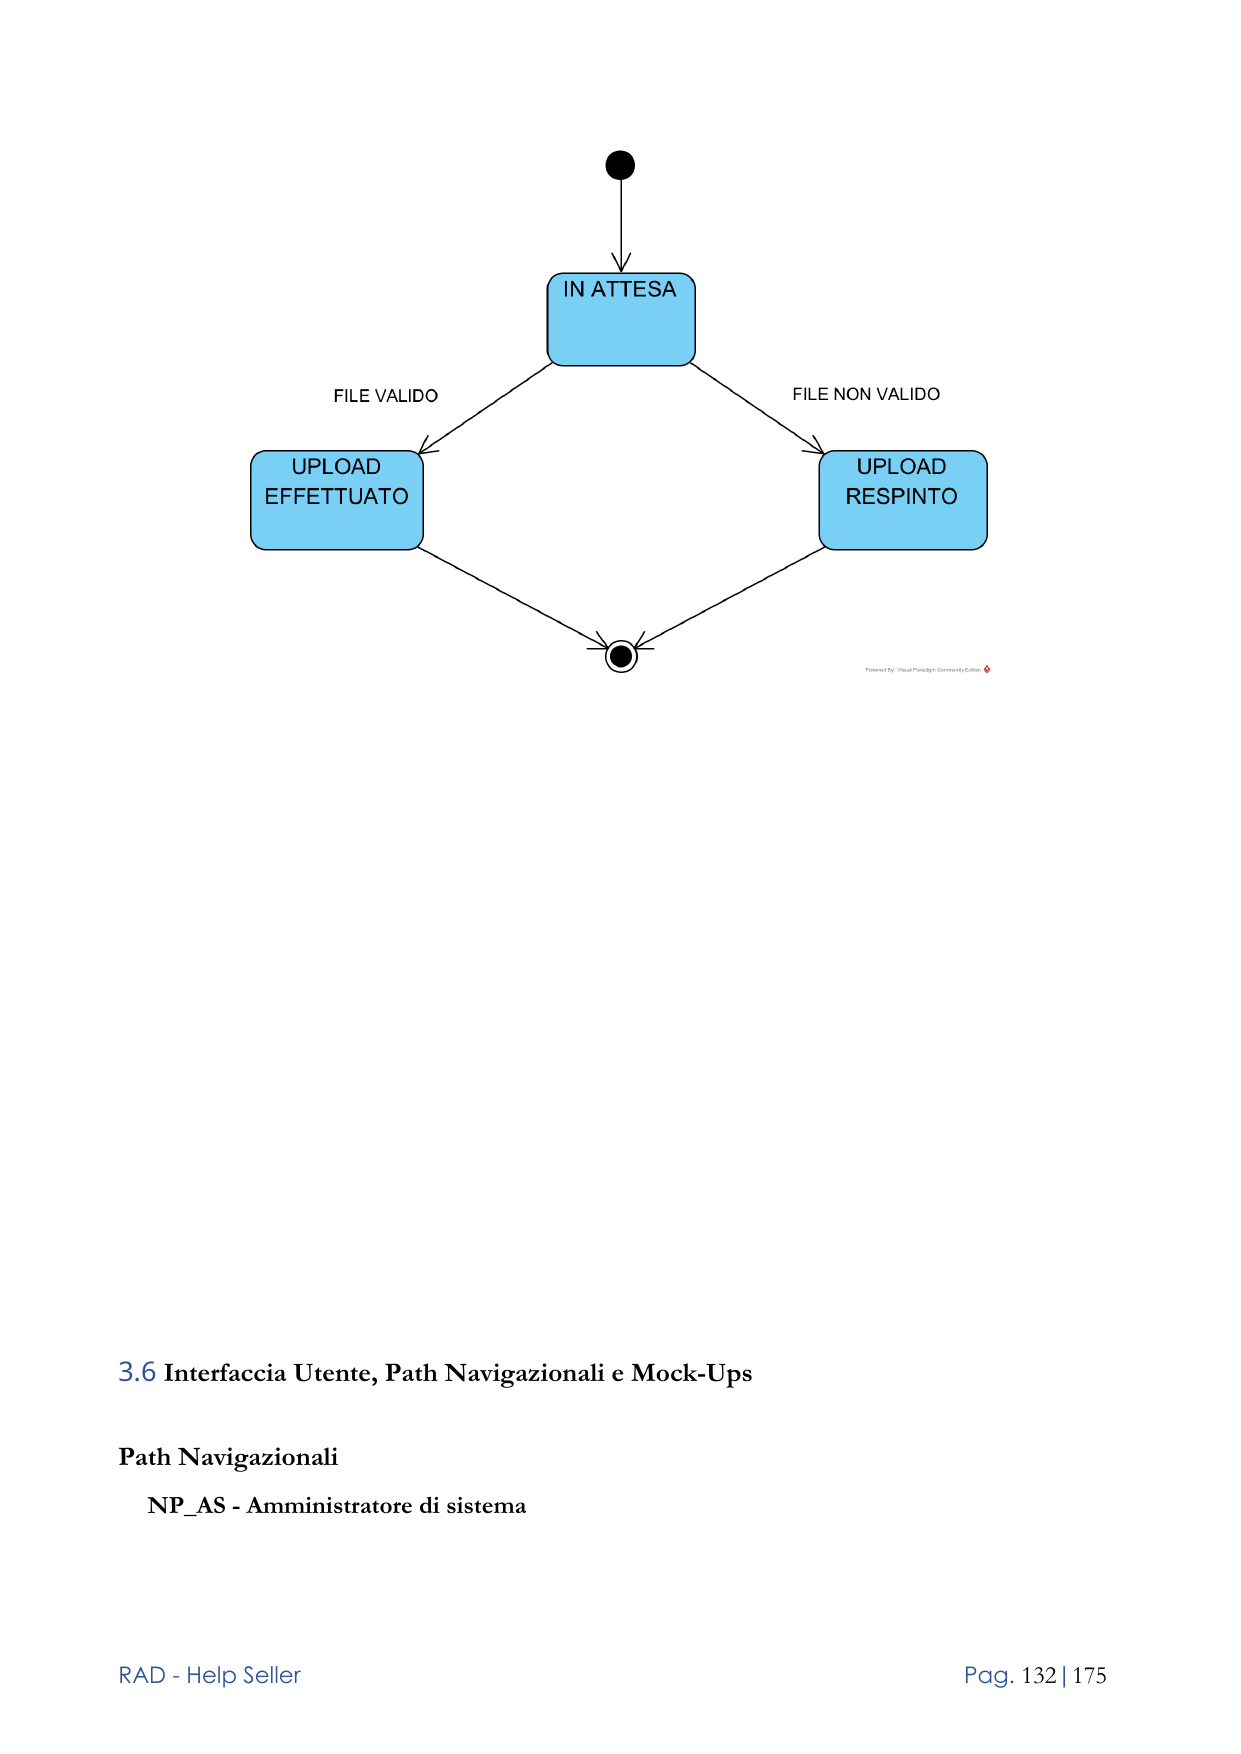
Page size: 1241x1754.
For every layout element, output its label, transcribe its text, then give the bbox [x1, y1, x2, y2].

picture [247, 147, 993, 678]
subtitle NP_AS - Amministratore di sistema [147, 1492, 1122, 1520]
subtitle Path Navigazionali [118, 1442, 1122, 1473]
subtitle 3.6 Interfaccia Utente, Path Navigazionali e Mock-Ups [118, 1353, 1122, 1390]
